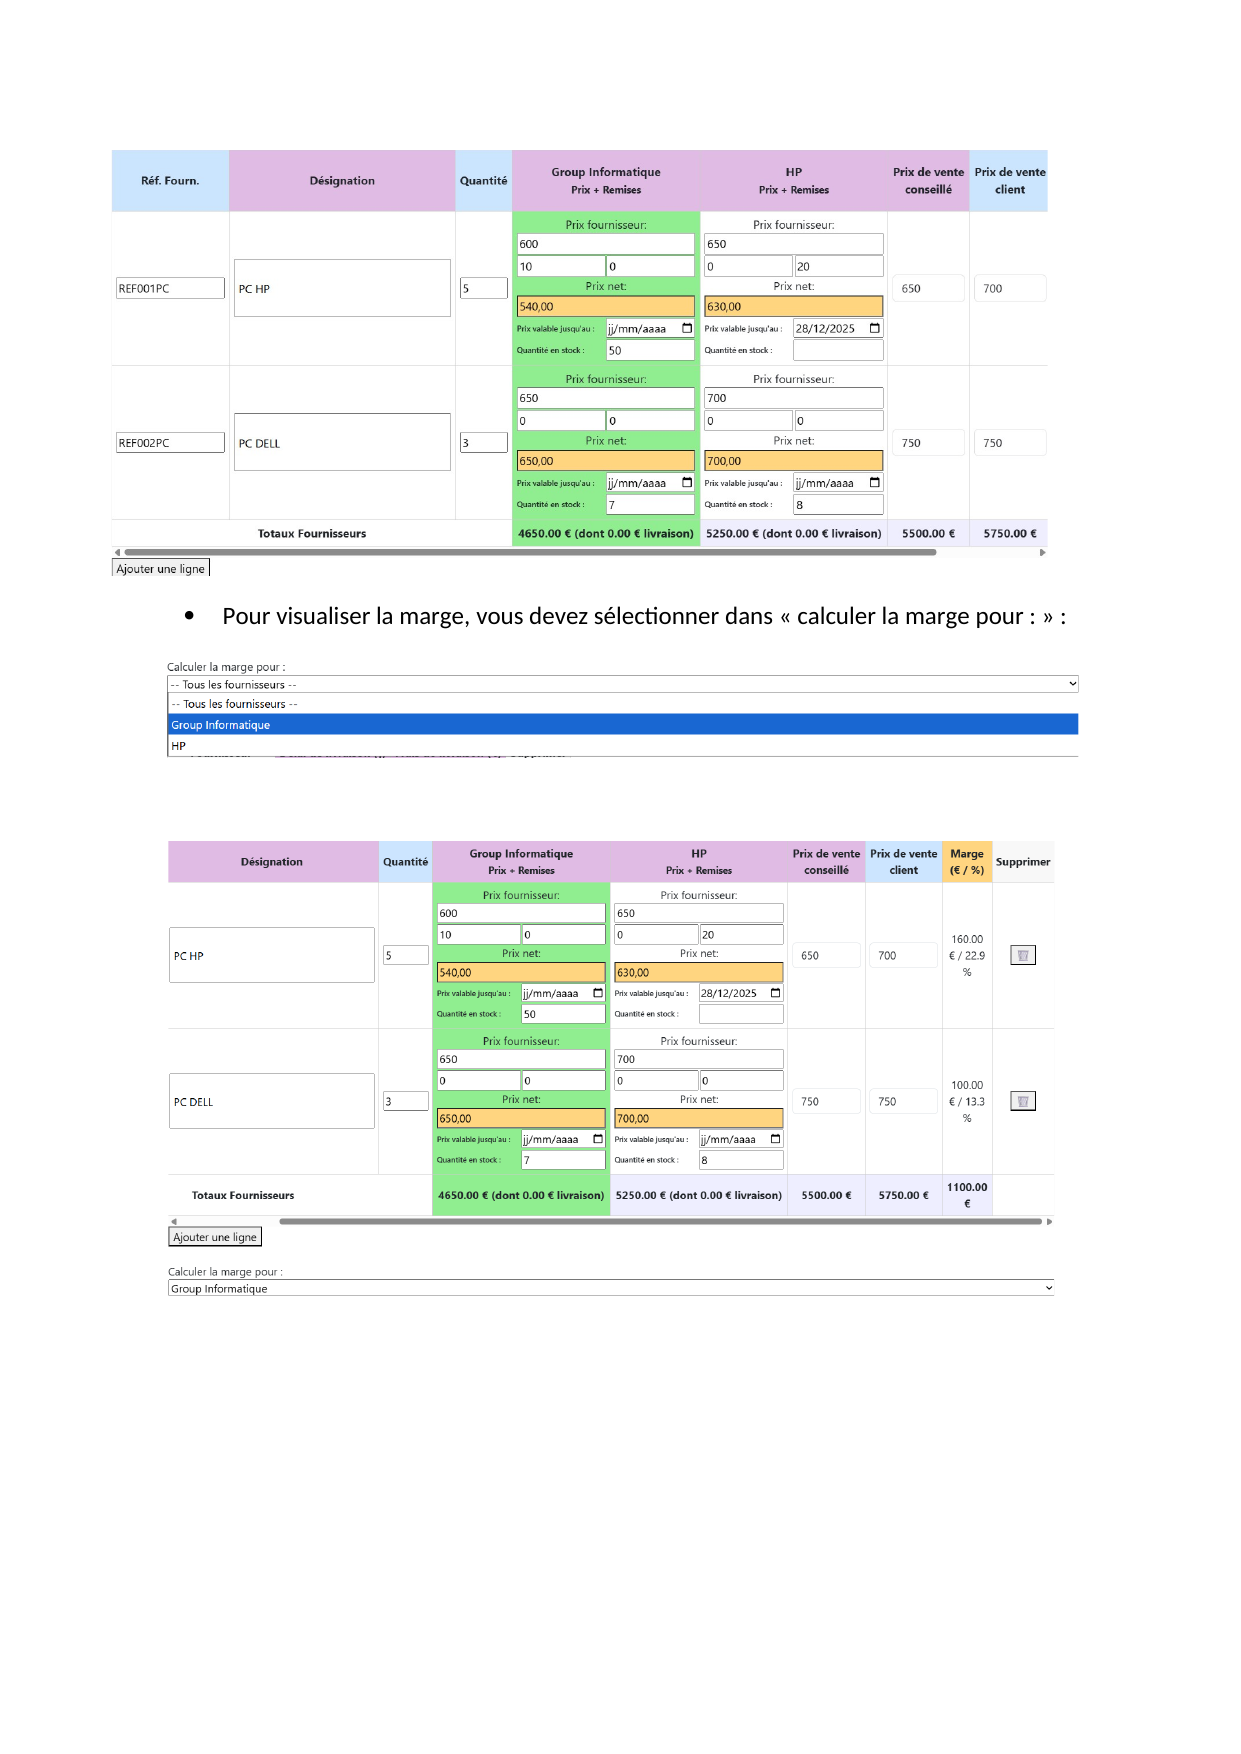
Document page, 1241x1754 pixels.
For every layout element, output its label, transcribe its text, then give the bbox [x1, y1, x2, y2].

list Pour visualiser la marge, vous devez sélectionner dans « calculer la marge pour : » : [185, 601, 1166, 631]
picture [111, 150, 1048, 576]
picture [168, 841, 1055, 1296]
picture [167, 662, 1079, 758]
